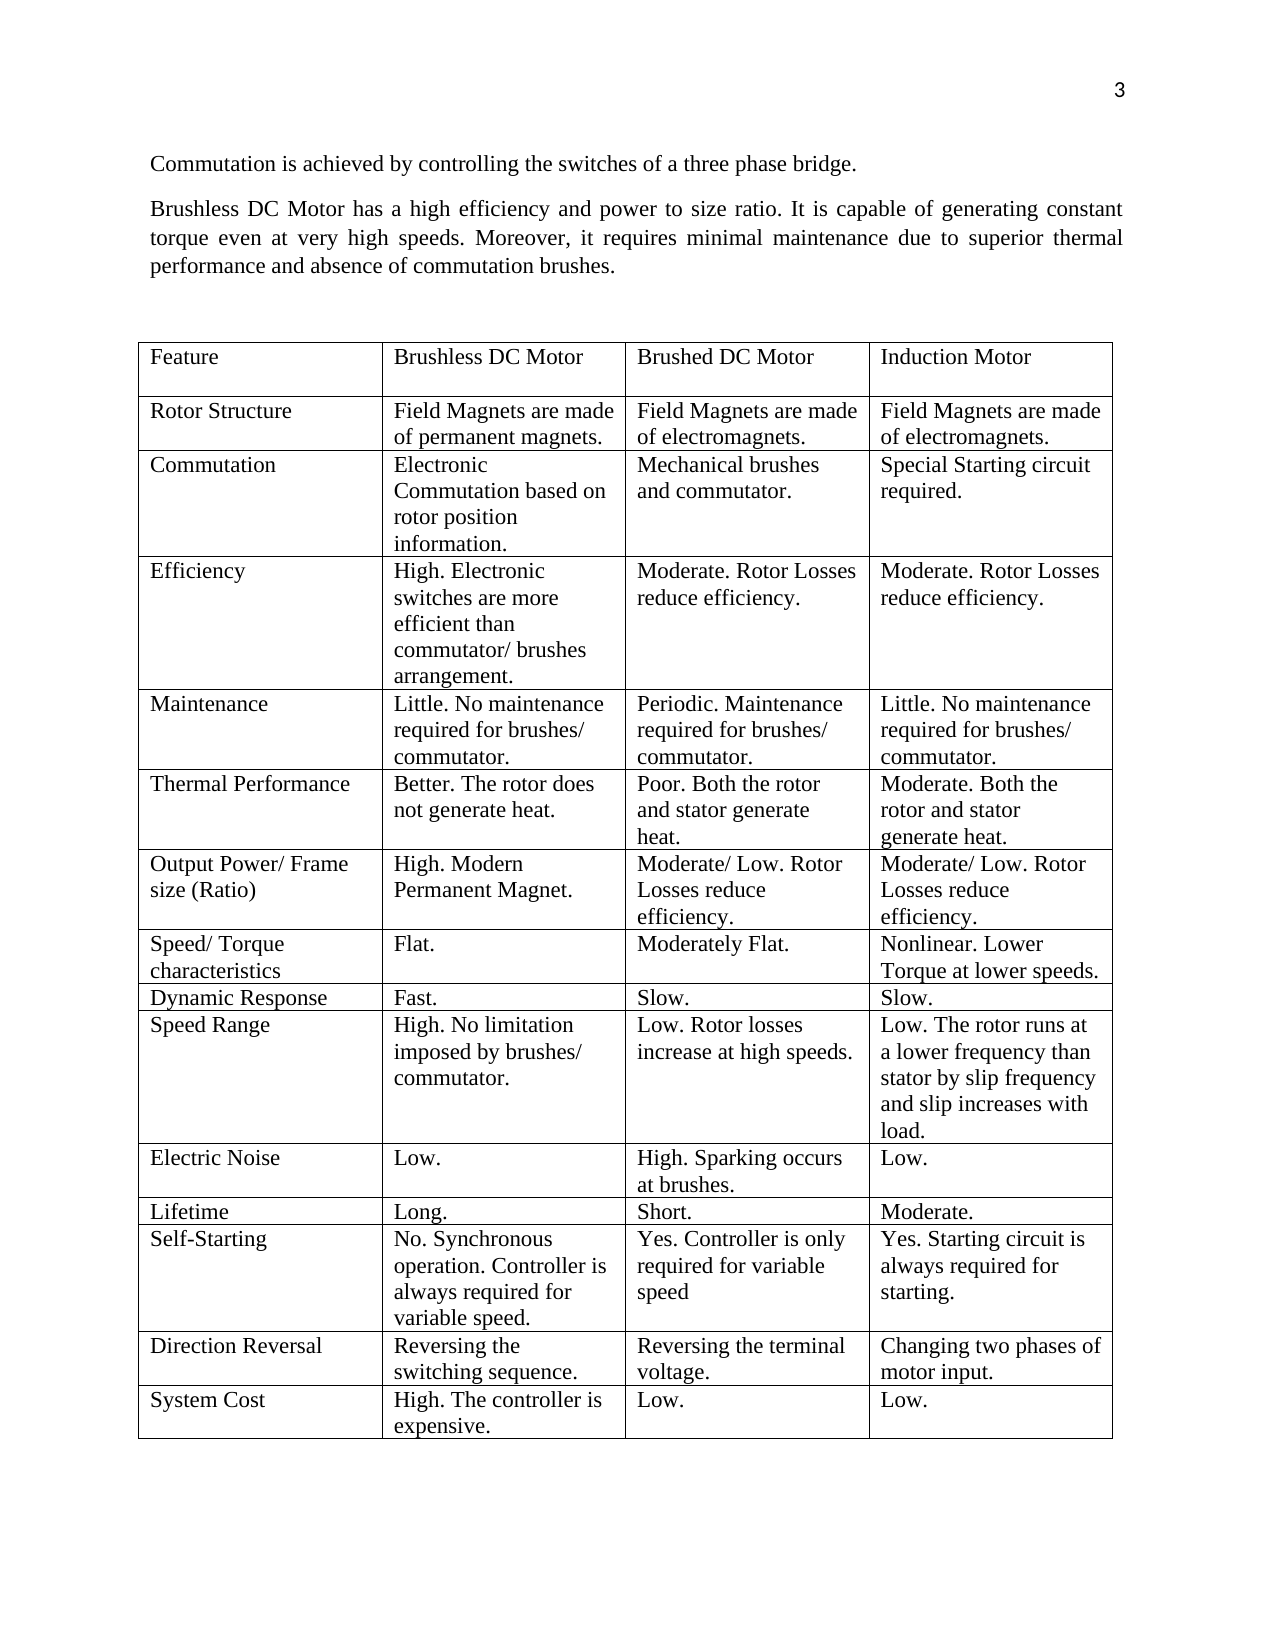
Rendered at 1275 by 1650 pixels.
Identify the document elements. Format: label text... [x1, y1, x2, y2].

table_header Feature [139, 343, 382, 396]
table_header Induction Motor [870, 343, 1112, 396]
table_cell Thermal Performance [139, 770, 382, 849]
table_cell Little. No maintenance required for brushes/ commutator. [383, 690, 625, 769]
table_cell Low. [870, 1144, 1112, 1197]
table_cell Lifetime [139, 1198, 382, 1224]
table_cell Moderate. Both the rotor and stator generate heat. [870, 770, 1112, 849]
table_cell Low. [870, 1386, 1112, 1438]
table_cell Output Power/ Frame size (Ratio) [139, 850, 382, 929]
table_cell Special Starting circuit required. [870, 451, 1112, 556]
table_cell High. Modern Permanent Magnet. [383, 850, 625, 929]
table_cell Fast. [383, 984, 625, 1010]
table_cell Efficiency [139, 557, 382, 689]
table_cell High. Electronic switches are more efficient than commutator/ brushes arrangement. [383, 557, 625, 689]
table_cell Short. [626, 1198, 869, 1224]
table_cell Field Magnets are made of electromagnets. [626, 397, 869, 450]
table_cell High. The controller is expensive. [383, 1386, 625, 1438]
table_cell Periodic. Maintenance required for brushes/ commutator. [626, 690, 869, 769]
table_cell Mechanical brushes and commutator. [626, 451, 869, 556]
table_cell High. No limitation imposed by brushes/ commutator. [383, 1011, 625, 1143]
text Commutation is achieved by controlling the switches of a three phase bridge. [150, 150, 1125, 176]
table_cell Moderate. Rotor Losses reduce efficiency. [626, 557, 869, 689]
table_cell Dynamic Response [139, 984, 382, 1010]
table_cell Long. [383, 1198, 625, 1224]
table_cell Commutation [139, 451, 382, 556]
table_cell Moderate. [870, 1198, 1112, 1224]
table_cell No. Synchronous operation. Controller is always required for variable speed. [383, 1225, 625, 1331]
table_cell Nonlinear. Lower Torque at lower speeds. [870, 930, 1112, 983]
table_cell Field Magnets are made of electromagnets. [870, 397, 1112, 450]
table_cell Field Magnets are made of permanent magnets. [383, 397, 625, 450]
table_cell Electric Noise [139, 1144, 382, 1197]
table_cell Direction Reversal [139, 1332, 382, 1384]
table_cell Self-Starting [139, 1225, 382, 1331]
table_cell System Cost [139, 1386, 382, 1438]
table_cell Poor. Both the rotor and stator generate heat. [626, 770, 869, 849]
table_cell Flat. [383, 930, 625, 983]
table_cell Rotor Structure [139, 397, 382, 450]
table_cell Moderate. Rotor Losses reduce efficiency. [870, 557, 1112, 689]
table_cell High. Sparking occurs at brushes. [626, 1144, 869, 1197]
table_header Brushed DC Motor [626, 343, 869, 396]
table_cell Slow. [870, 984, 1112, 1010]
table_cell Little. No maintenance required for brushes/ commutator. [870, 690, 1112, 769]
table_cell Better. The rotor does not generate heat. [383, 770, 625, 849]
table_cell Maintenance [139, 690, 382, 769]
table_cell Speed Range [139, 1011, 382, 1143]
table_cell Moderately Flat. [626, 930, 869, 983]
table_cell Low. Rotor losses increase at high speeds. [626, 1011, 869, 1143]
table_cell Low. The rotor runs at a lower frequency than stator by slip frequency and slip increases with load. [870, 1011, 1112, 1143]
table_cell Speed/ Torque characteristics [139, 930, 382, 983]
text Brushless DC Motor has a high efficiency and power to size ratio. It is capable of generating constant torque even at very high speeds. Moreover, it requires minimal maintenance due to superior thermal performance and absence of commutation brushes. [150, 195, 1125, 278]
table_cell Reversing the terminal voltage. [626, 1332, 869, 1384]
table_cell Electronic Commutation based on rotor position information. [383, 451, 625, 556]
table_header Brushless DC Motor [383, 343, 625, 396]
table_cell Low. [626, 1386, 869, 1438]
table_cell Low. [383, 1144, 625, 1197]
table_cell Slow. [626, 984, 869, 1010]
table_cell Moderate/ Low. Rotor Losses reduce efficiency. [626, 850, 869, 929]
table_cell Yes. Starting circuit is always required for starting. [870, 1225, 1112, 1331]
table_cell Reversing the switching sequence. [383, 1332, 625, 1384]
table_cell Yes. Controller is only required for variable speed [626, 1225, 869, 1331]
table_cell Changing two phases of motor input. [870, 1332, 1112, 1384]
table_cell Moderate/ Low. Rotor Losses reduce efficiency. [870, 850, 1112, 929]
